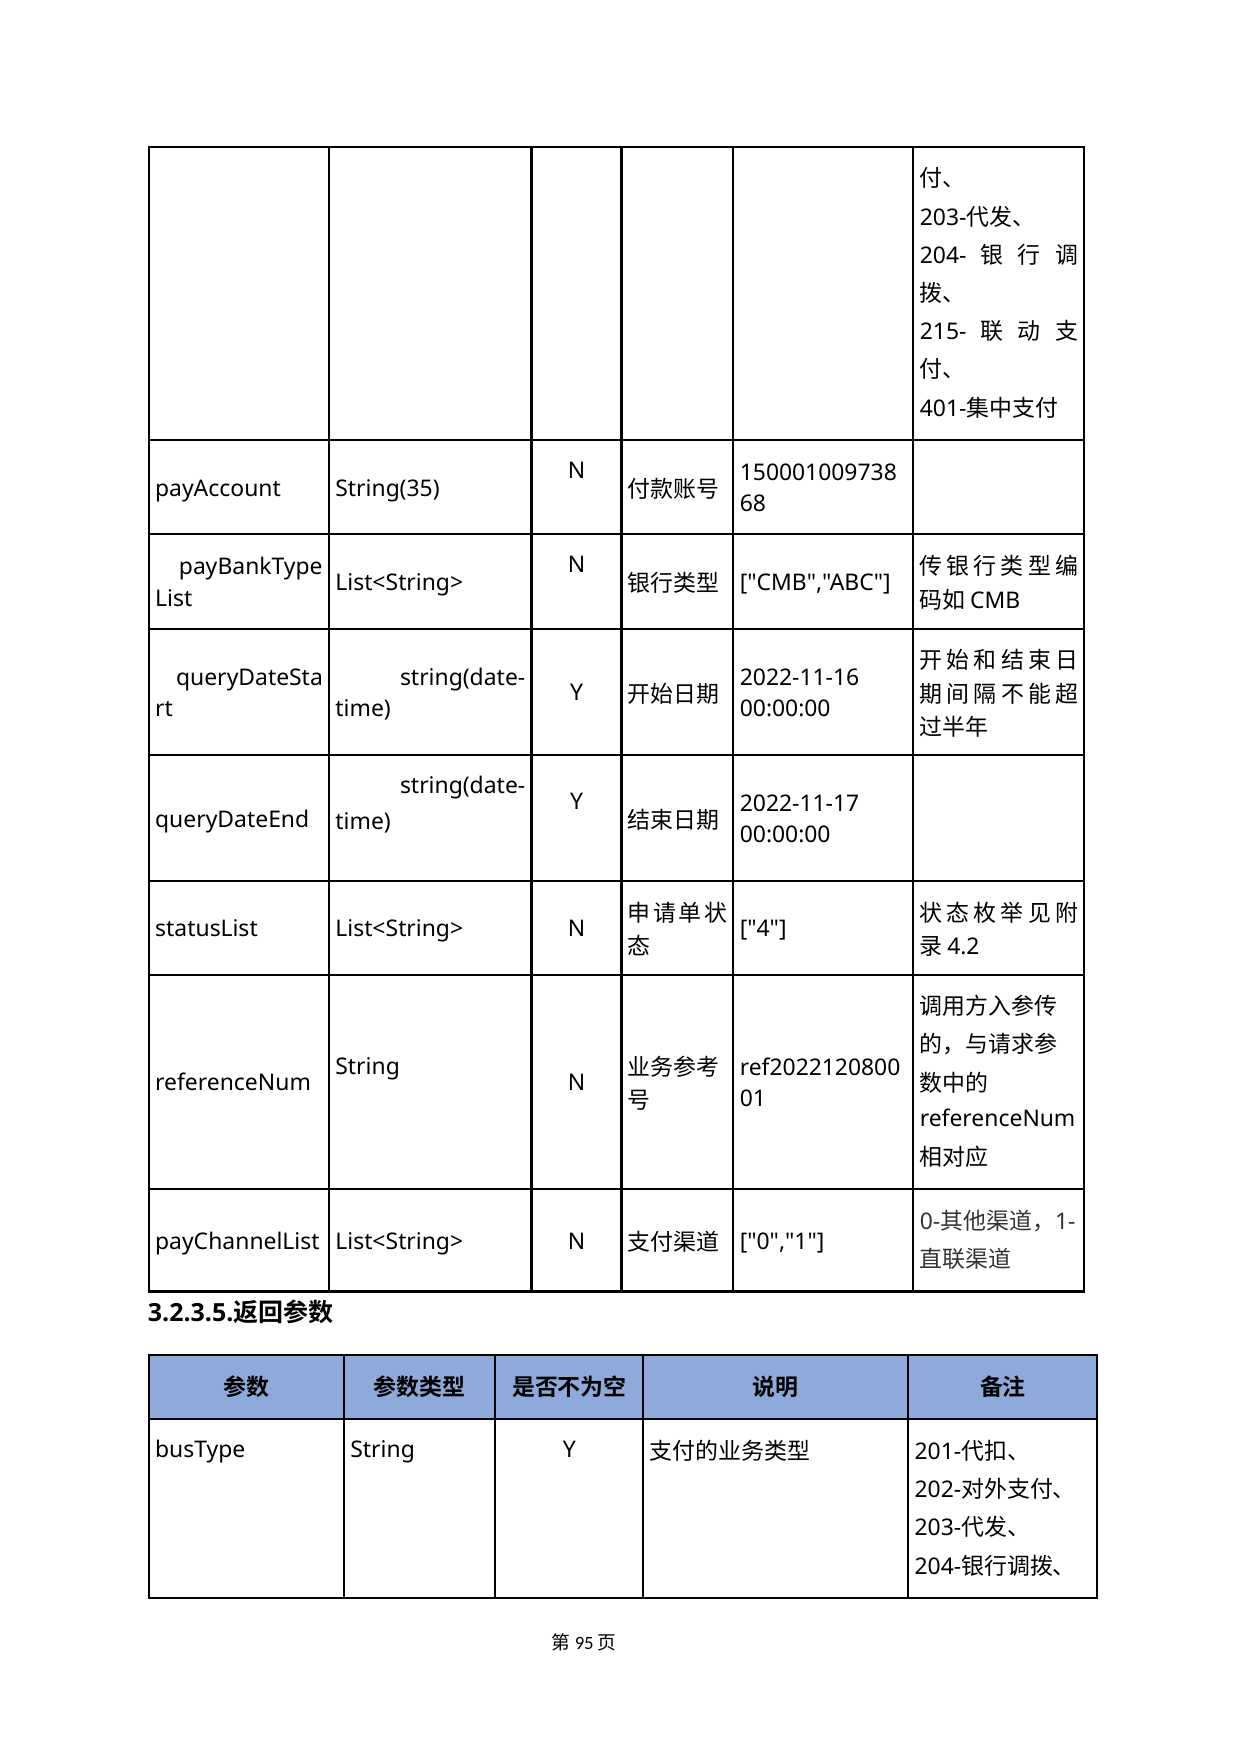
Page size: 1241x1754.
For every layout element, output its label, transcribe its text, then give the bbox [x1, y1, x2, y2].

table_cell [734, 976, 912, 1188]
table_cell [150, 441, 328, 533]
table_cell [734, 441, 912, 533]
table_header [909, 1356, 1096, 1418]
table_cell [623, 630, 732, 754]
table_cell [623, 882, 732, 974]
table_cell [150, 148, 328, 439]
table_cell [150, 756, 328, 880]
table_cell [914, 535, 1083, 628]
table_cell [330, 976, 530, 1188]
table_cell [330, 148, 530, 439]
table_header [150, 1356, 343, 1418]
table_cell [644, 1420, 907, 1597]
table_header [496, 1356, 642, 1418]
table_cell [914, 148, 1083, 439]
subtitle 3.2.3.5.返回参数 [148, 1292, 1093, 1329]
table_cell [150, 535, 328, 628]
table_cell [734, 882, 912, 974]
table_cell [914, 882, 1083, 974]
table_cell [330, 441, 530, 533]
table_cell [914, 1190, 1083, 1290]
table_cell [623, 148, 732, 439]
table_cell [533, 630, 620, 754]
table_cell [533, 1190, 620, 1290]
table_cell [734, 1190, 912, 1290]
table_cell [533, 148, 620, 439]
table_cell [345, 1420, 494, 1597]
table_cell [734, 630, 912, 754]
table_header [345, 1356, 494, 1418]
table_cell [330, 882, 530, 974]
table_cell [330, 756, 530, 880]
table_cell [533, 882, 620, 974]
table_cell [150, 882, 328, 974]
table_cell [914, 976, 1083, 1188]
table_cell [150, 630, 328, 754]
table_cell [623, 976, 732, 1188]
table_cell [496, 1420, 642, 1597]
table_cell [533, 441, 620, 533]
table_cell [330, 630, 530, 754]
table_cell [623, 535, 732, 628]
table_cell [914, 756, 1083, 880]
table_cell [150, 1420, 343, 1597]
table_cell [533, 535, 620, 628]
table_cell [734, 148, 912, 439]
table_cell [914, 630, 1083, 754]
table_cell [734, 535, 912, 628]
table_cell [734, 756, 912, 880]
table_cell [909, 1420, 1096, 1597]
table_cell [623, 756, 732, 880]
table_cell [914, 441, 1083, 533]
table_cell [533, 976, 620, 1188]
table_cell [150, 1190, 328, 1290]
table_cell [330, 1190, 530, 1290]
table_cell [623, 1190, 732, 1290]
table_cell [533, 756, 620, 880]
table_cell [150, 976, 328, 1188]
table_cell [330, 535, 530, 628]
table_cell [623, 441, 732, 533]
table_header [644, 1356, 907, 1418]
